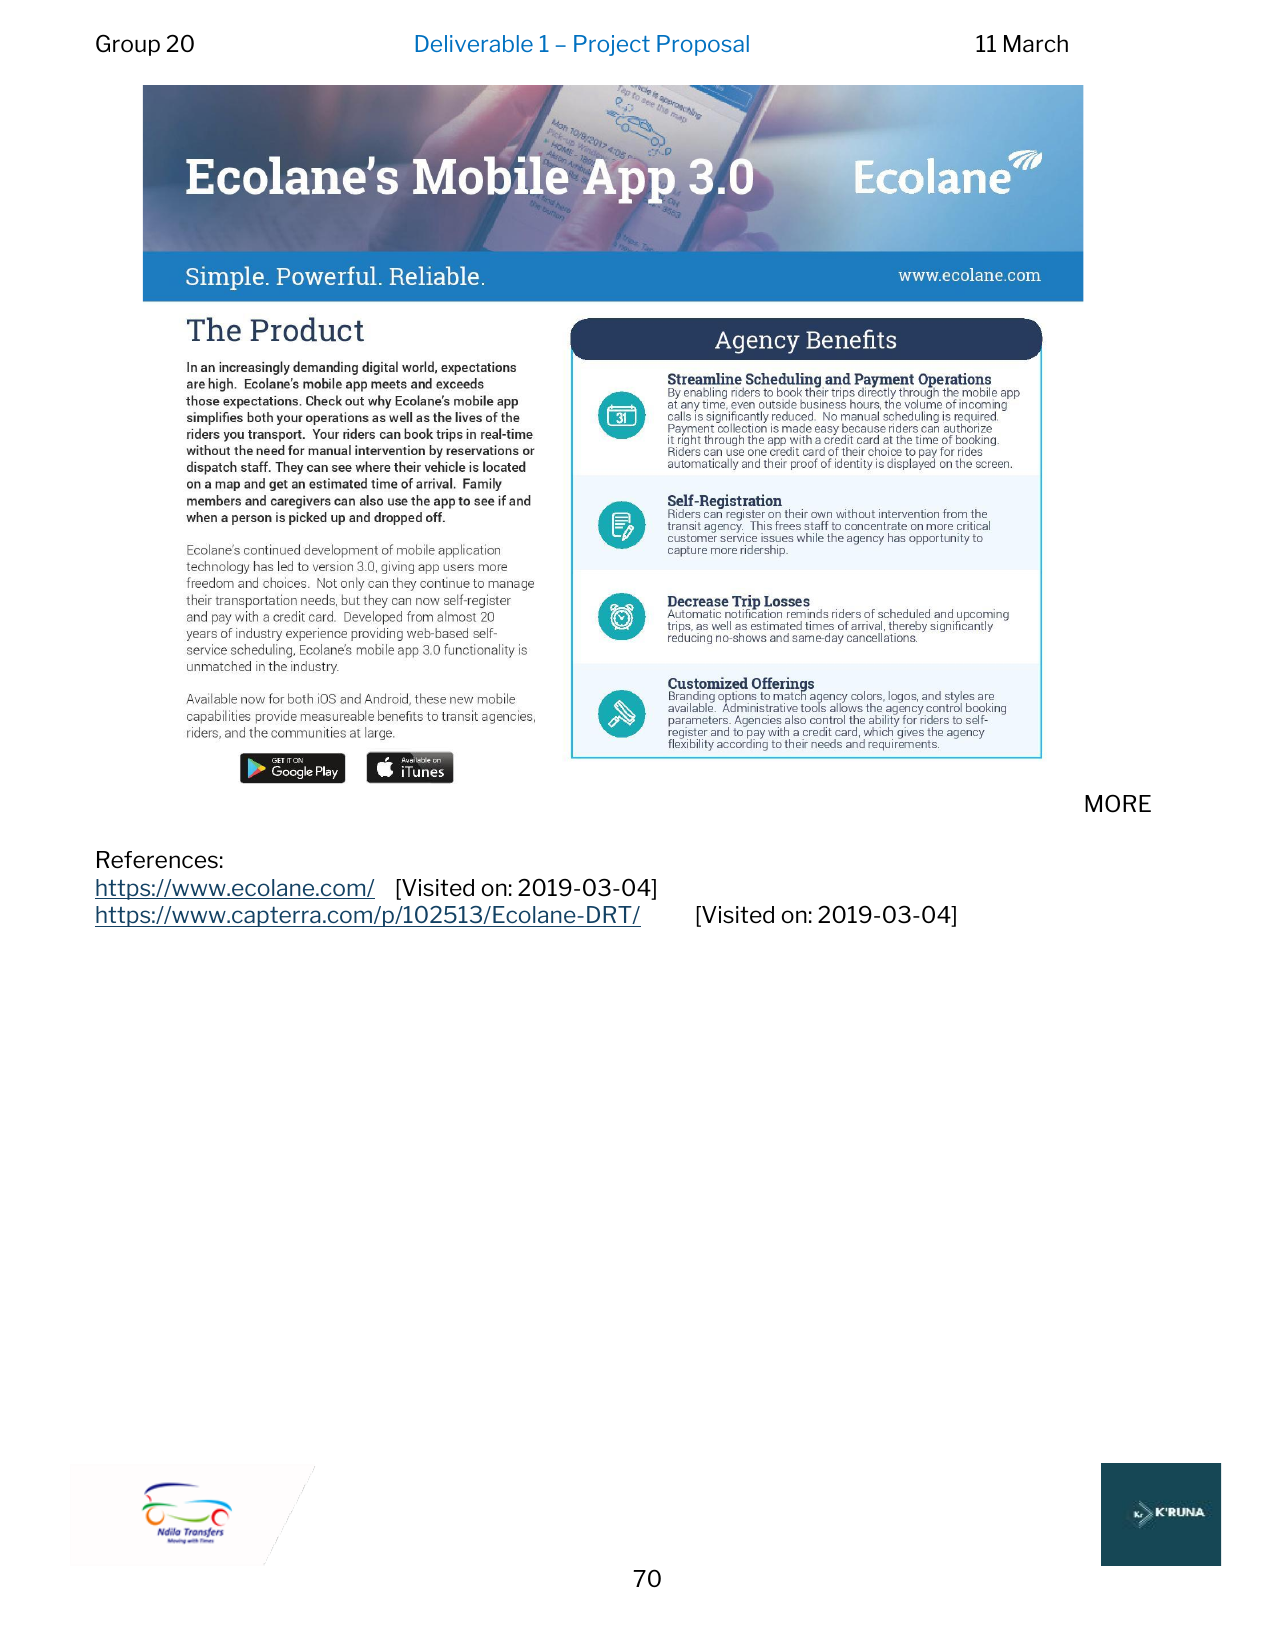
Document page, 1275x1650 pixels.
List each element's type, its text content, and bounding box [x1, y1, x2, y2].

text https://www.ecolane.com/ [Visited on: 2019-03-04] [94, 874, 1200, 902]
text References: [94, 846, 1200, 874]
picture [69, 1464, 316, 1566]
picture [1101, 1463, 1222, 1566]
picture [142, 85, 1084, 813]
text https://www.capterra.com/p/102513/Ecolane-DRT/ [Visited on: 2019-03-04] [94, 902, 1200, 929]
